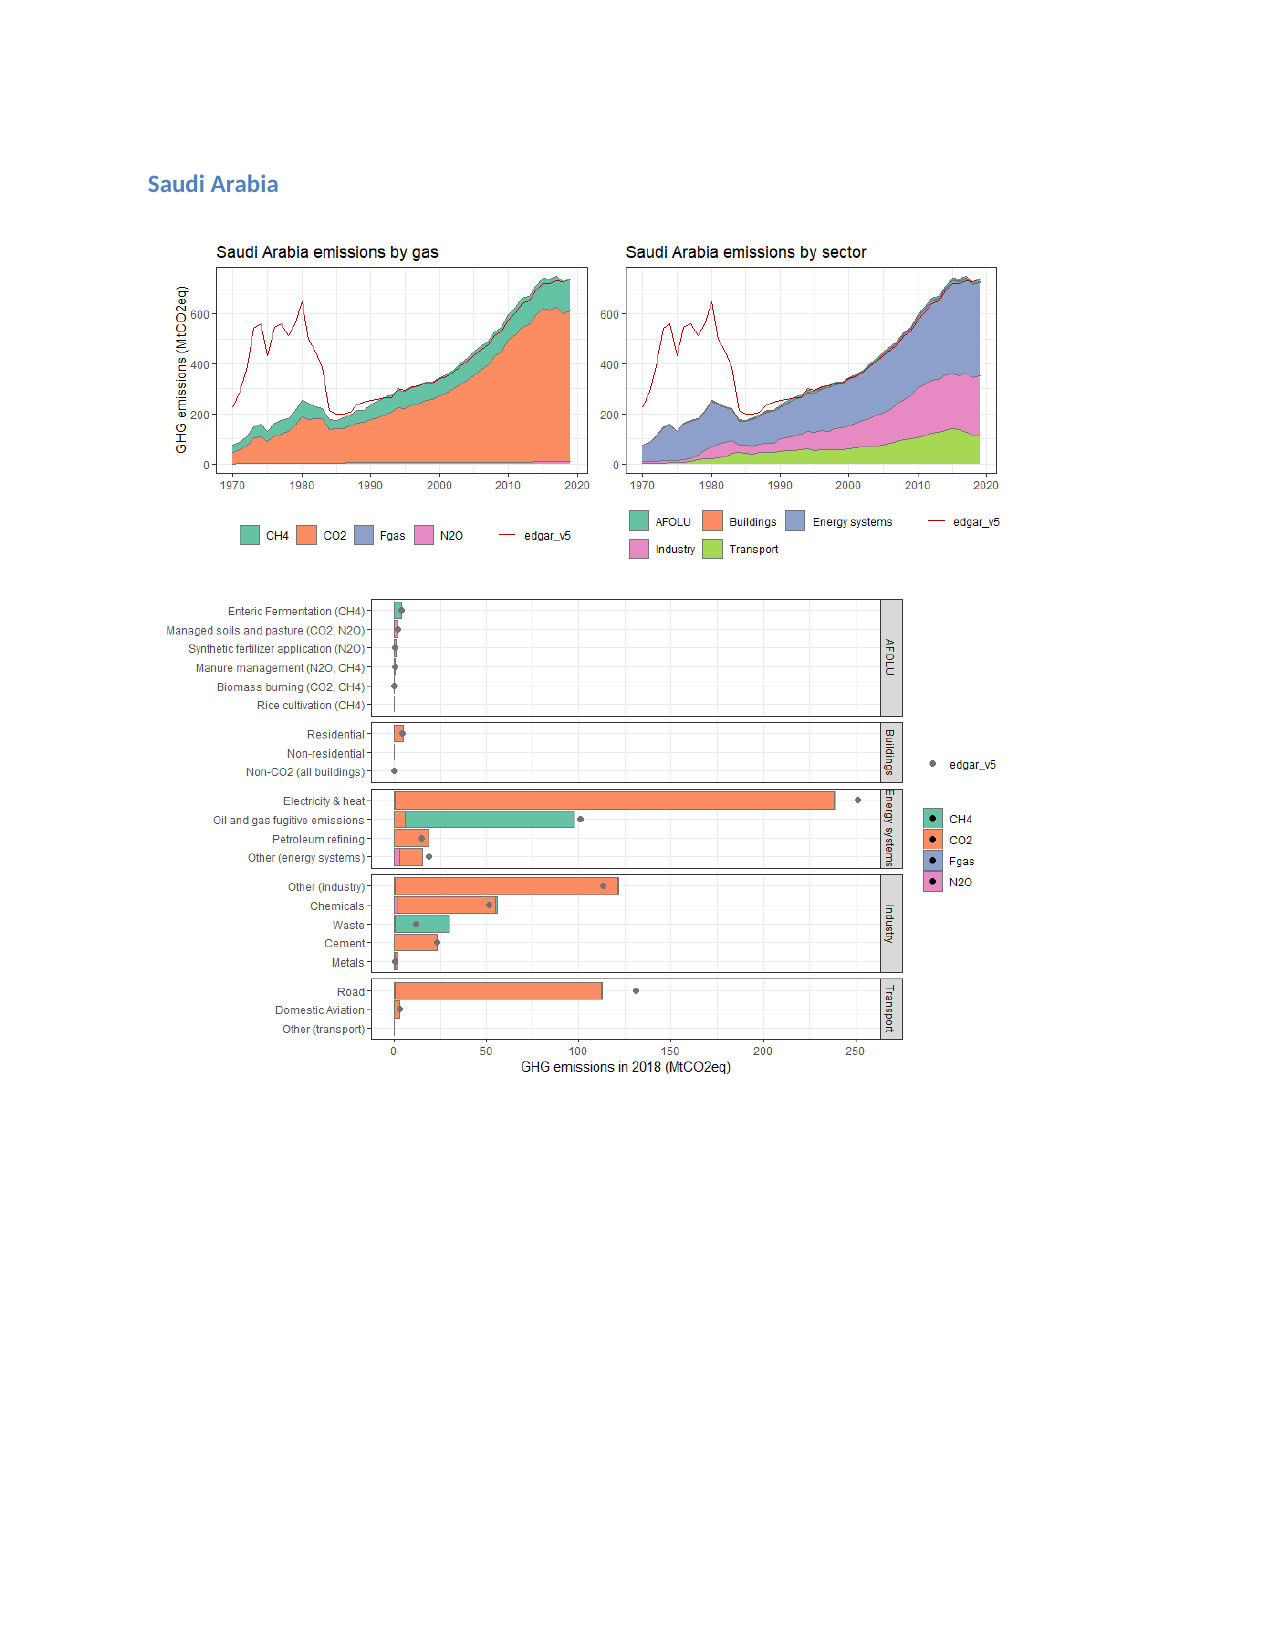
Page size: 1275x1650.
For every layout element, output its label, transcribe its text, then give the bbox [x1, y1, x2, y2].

picture [147, 217, 1023, 1093]
subtitle Saudi Arabia [148, 168, 1127, 199]
